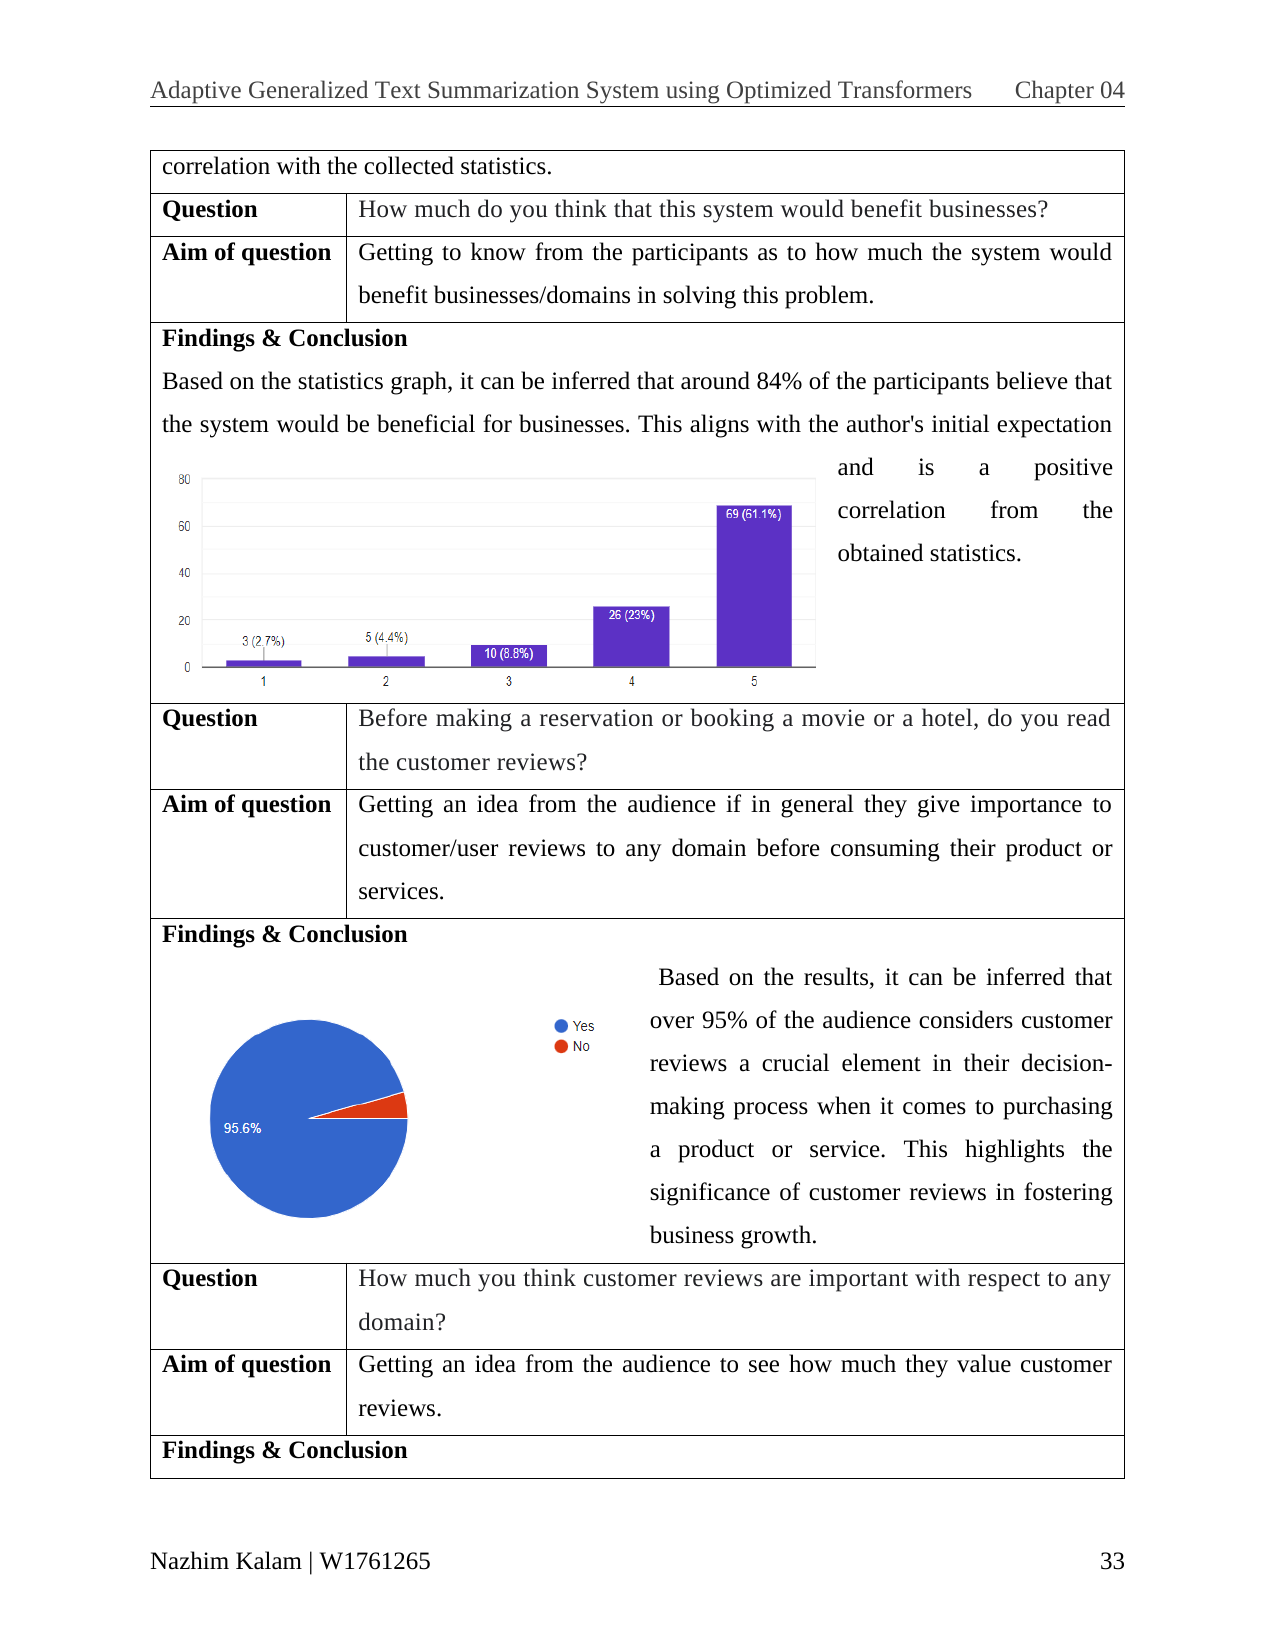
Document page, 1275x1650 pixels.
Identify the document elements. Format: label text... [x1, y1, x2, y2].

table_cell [151, 151, 1124, 193]
table_cell Getting an idea from the audience to see how much they value customer reviews. [347, 1350, 1124, 1434]
table_cell Question [151, 194, 346, 236]
table_cell Aim of question [151, 1350, 346, 1434]
picture [161, 446, 819, 703]
picture [151, 965, 631, 1244]
table_cell Question [151, 704, 346, 788]
table_cell Findings & Conclusion Based on the results, it can be inferred that over 95% of the audience considers customer reviews a crucial element in their decision-making process when it comes to purchasing a product or service. This highlights the significance of customer reviews in fostering business growth. [151, 919, 1124, 1262]
table_cell How much do you think that this system would benefit businesses? [347, 194, 1124, 236]
table_cell Before making a reservation or booking a movie or a hotel, do you read the customer reviews? [347, 704, 1124, 788]
table_cell How much you think customer reviews are important with respect to any domain? [347, 1264, 1124, 1348]
table_cell Getting to know from the participants as to how much the system would benefit businesses/domains in solving this problem. [347, 237, 1124, 322]
table_cell Findings & Conclusion Based on the statistics graph, it can be inferred that around 84% of the participants believe that the system would be beneficial for businesses. This aligns with the author's initial expectation and is a positive correlation from the obtained statistics. [151, 323, 1124, 702]
table_cell Aim of question [151, 790, 346, 918]
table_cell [151, 1436, 1124, 1477]
table_cell Getting an idea from the audience if in general they give importance to customer/user reviews to any domain before consuming their product or services. [347, 790, 1124, 918]
table_cell Aim of question [151, 237, 346, 322]
table_cell Question [151, 1264, 346, 1348]
